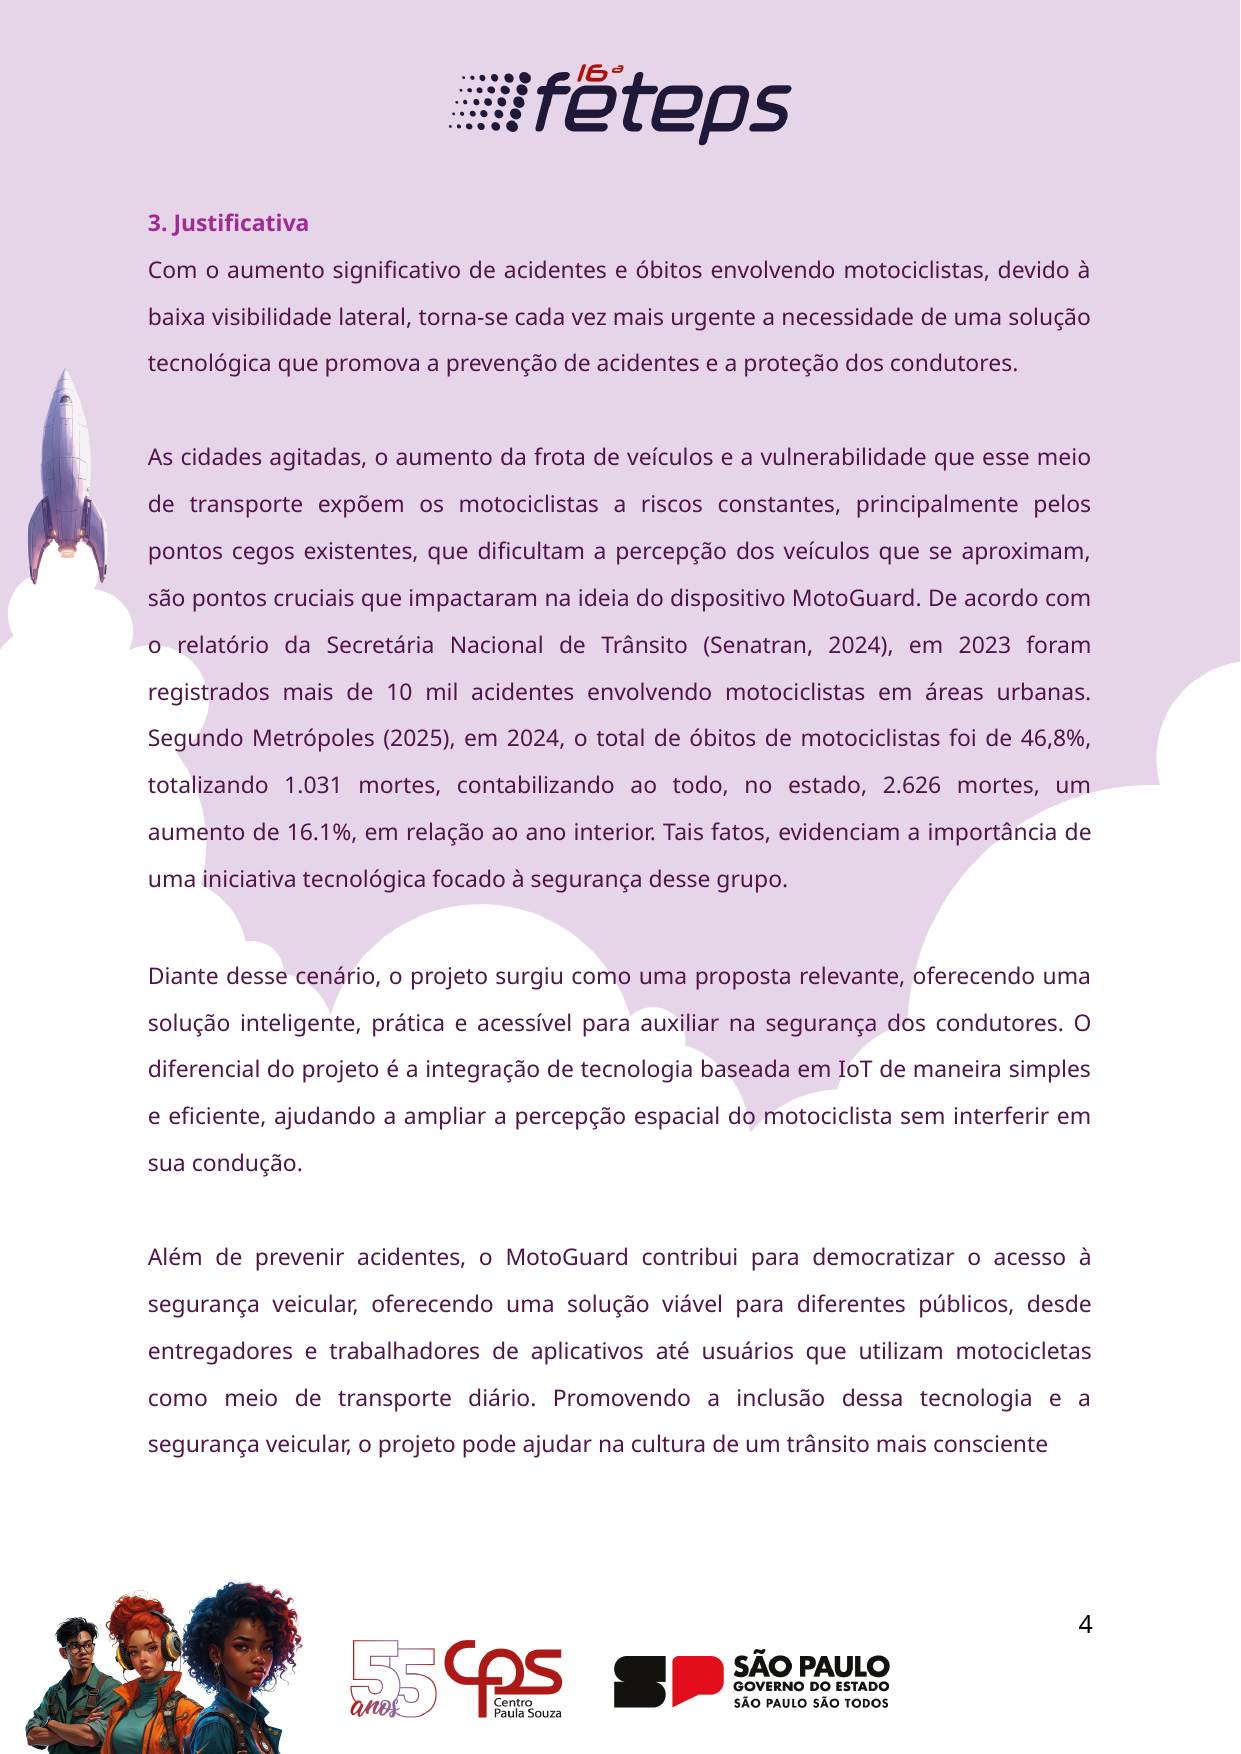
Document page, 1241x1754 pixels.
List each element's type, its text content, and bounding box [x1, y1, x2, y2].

text Diante desse cenário, o projeto surgiu como uma proposta relevante, oferecendo uma solução inteligente, prática e acessível para auxiliar na segurança dos condutores. O diferencial do projeto é a integração de tecnologia baseada em IoT de maneira simples e eficiente, ajudando a ampliar a percepção espacial do motociclista sem interferir em sua condução. [148, 910, 1092, 1178]
text Além de prevenir acidentes, o MotoGuard contribui para democratizar o acesso à segurança veicular, oferecendo uma solução viável para diferentes públicos, desde entregadores e trabalhadores de aplicativos até usuários que utilizam motocicletas como meio de transporte diário. Promovendo a inclusão dessa tecnologia e a segurança veicular, o projeto pode ajudar na cultura de um trânsito mais consciente [148, 1241, 1092, 1459]
text 3. Justificativa [148, 207, 1092, 238]
text As cidades agitadas, o aumento da frota de veículos e a vulnerabilidade que esse meio de transporte expõem os motociclistas a riscos constantes, principalmente pelos pontos cegos existentes, que dificultam a percepção dos veículos que se aproximam, são pontos cruciais que impactaram na ideia do dispositivo MotoGuard. De acordo com o relatório da Secretária Nacional de Trânsito (Senatran, 2024), em 2023 foram registrados mais de 10 mil acidentes envolvendo motociclistas em áreas urbanas. Segundo Metrópoles (2025), em 2024, o total de óbitos de motociclistas foi de 46,8%, totalizando 1.031 mortes, contabilizando ao todo, no estado, 2.626 mortes, um aumento de 16.1%, em relação ao ano interior. Tais fatos, evidenciam a importância de uma iniciativa tecnológica focado à segurança desse grupo. [148, 441, 1092, 894]
picture [0, 0, 1241, 1754]
text Com o aumento significativo de acidentes e óbitos envolvendo motociclistas, devido à baixa visibilidade lateral, torna-se cada vez mais urgente a necessidade de uma solução tecnológica que promova a prevenção de acidentes e a proteção dos condutores. [148, 254, 1092, 379]
